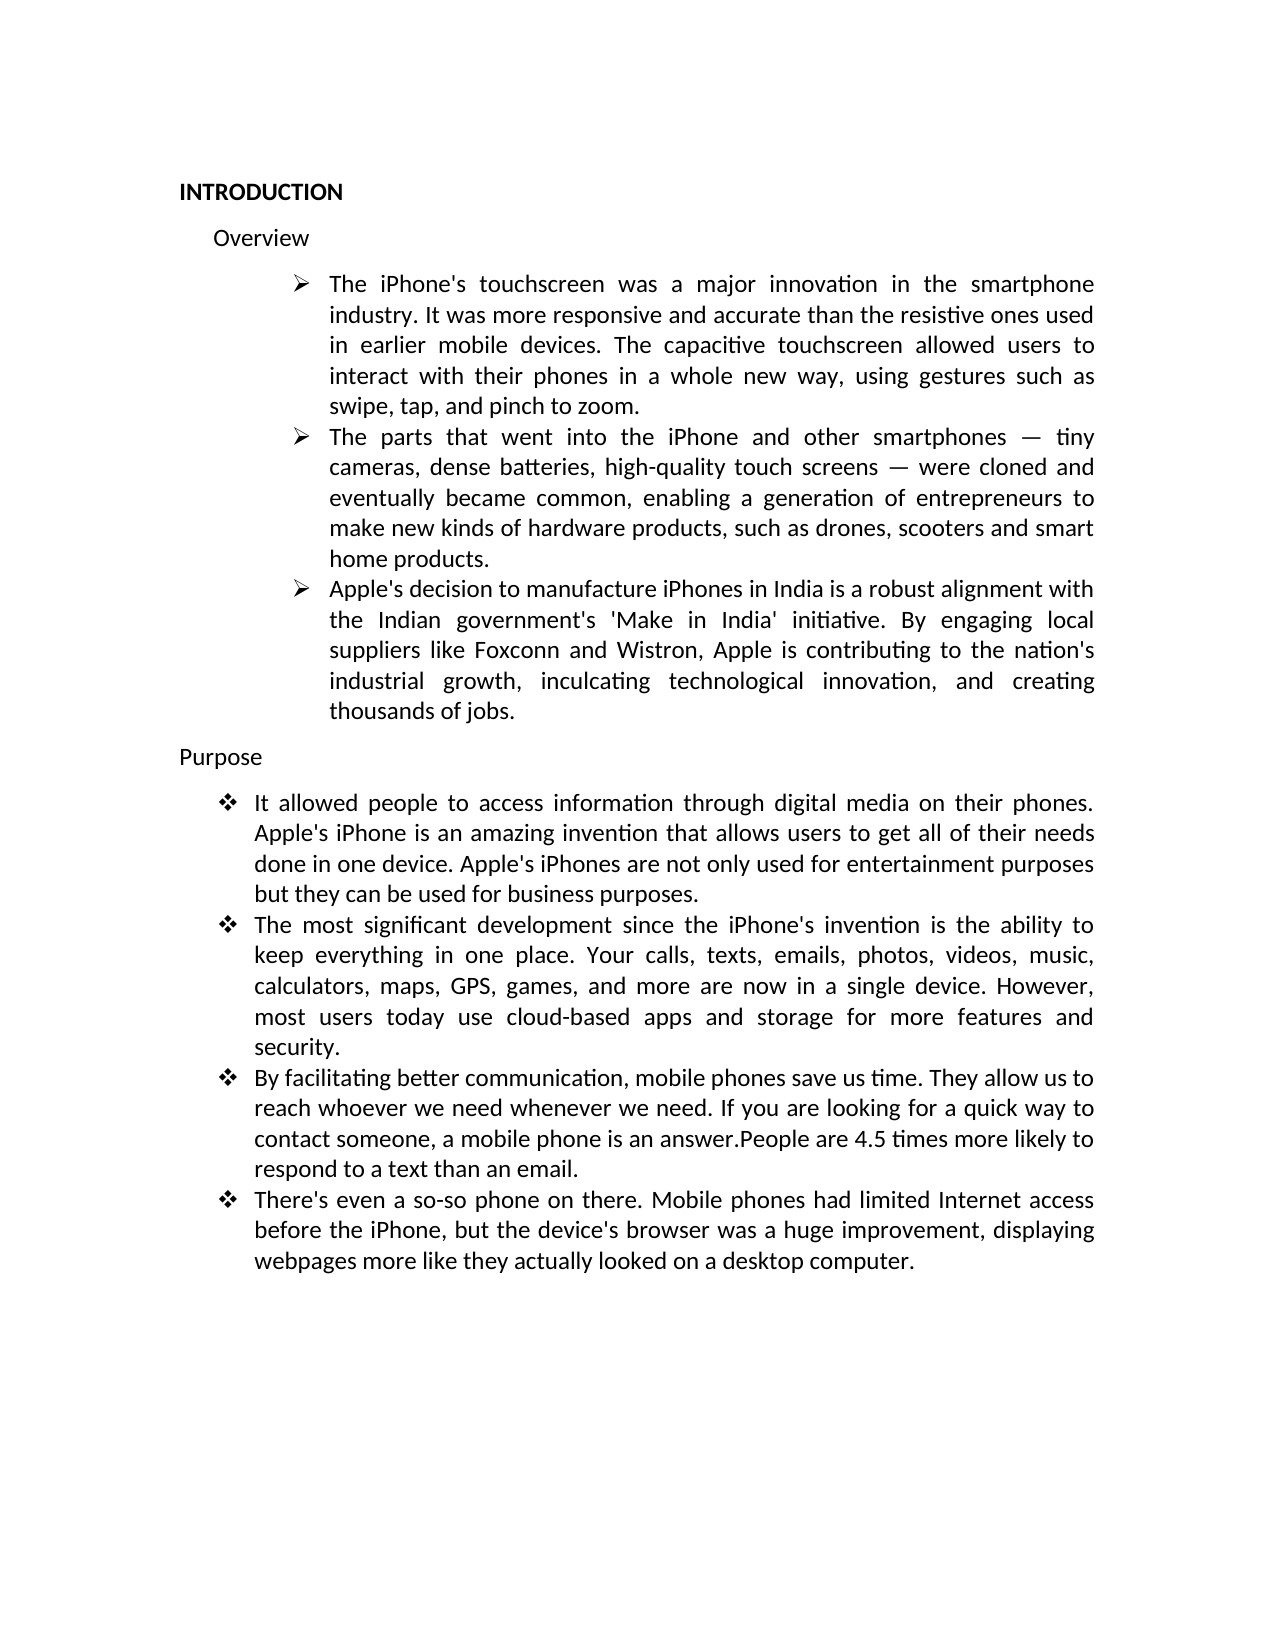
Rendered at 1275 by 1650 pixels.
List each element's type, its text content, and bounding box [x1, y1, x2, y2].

text Purpose [179, 741, 1096, 772]
list By facilitating better communication, mobile phones save us time. They allow us to reach whoever we need whenever we need. If you are looking for a quick way to contact someone, a mobile phone is an answer.People are 4.5 times more likely to respond to a text than an email. [217, 1062, 1096, 1184]
list It allowed people to access information through digital media on their phones. Apple's iPhone is an amazing invention that allows users to get all of their needs done in one device. Apple's iPhones are not only used for entertainment purposes but they can be used for business purposes. [217, 787, 1096, 909]
list The most significant development since the iPhone's invention is the ability to keep everything in one place. Your calls, texts, emails, photos, videos, music, calculators, maps, GPS, games, and more are now in a single device. However, most users today use cloud-based apps and storage for more features and security. [217, 909, 1096, 1062]
text Overview [179, 222, 1096, 253]
list The iPhone's touchscreen was a major innovation in the smartphone industry. It was more responsive and accurate than the resistive ones used in earlier mobile devices. The capacitive touchscreen allowed users to interact with their phones in a whole new way, using gestures such as swipe, tap, and pinch to zoom. [292, 268, 1096, 421]
subtitle INTRODUCTION [179, 176, 1096, 207]
list Apple's decision to manufacture iPhones in India is a robust alignment with the Indian government's 'Make in India' initiative. By engaging local suppliers like Foxconn and Wistron, Apple is contributing to the nation's industrial growth, inculcating technological innovation, and creating thousands of jobs. [292, 573, 1096, 726]
list There's even a so-so phone on there. Mobile phones had limited Internet access before the iPhone, but the device's browser was a huge improvement, displaying webpages more like they actually looked on a desktop computer. [217, 1184, 1096, 1275]
list The parts that went into the iPhone and other smartphones — tiny cameras, dense batteries, high-quality touch screens — were cloned and eventually became common, enabling a generation of entrepreneurs to make new kinds of hardware products, such as drones, scooters and smart home products. [292, 421, 1096, 573]
